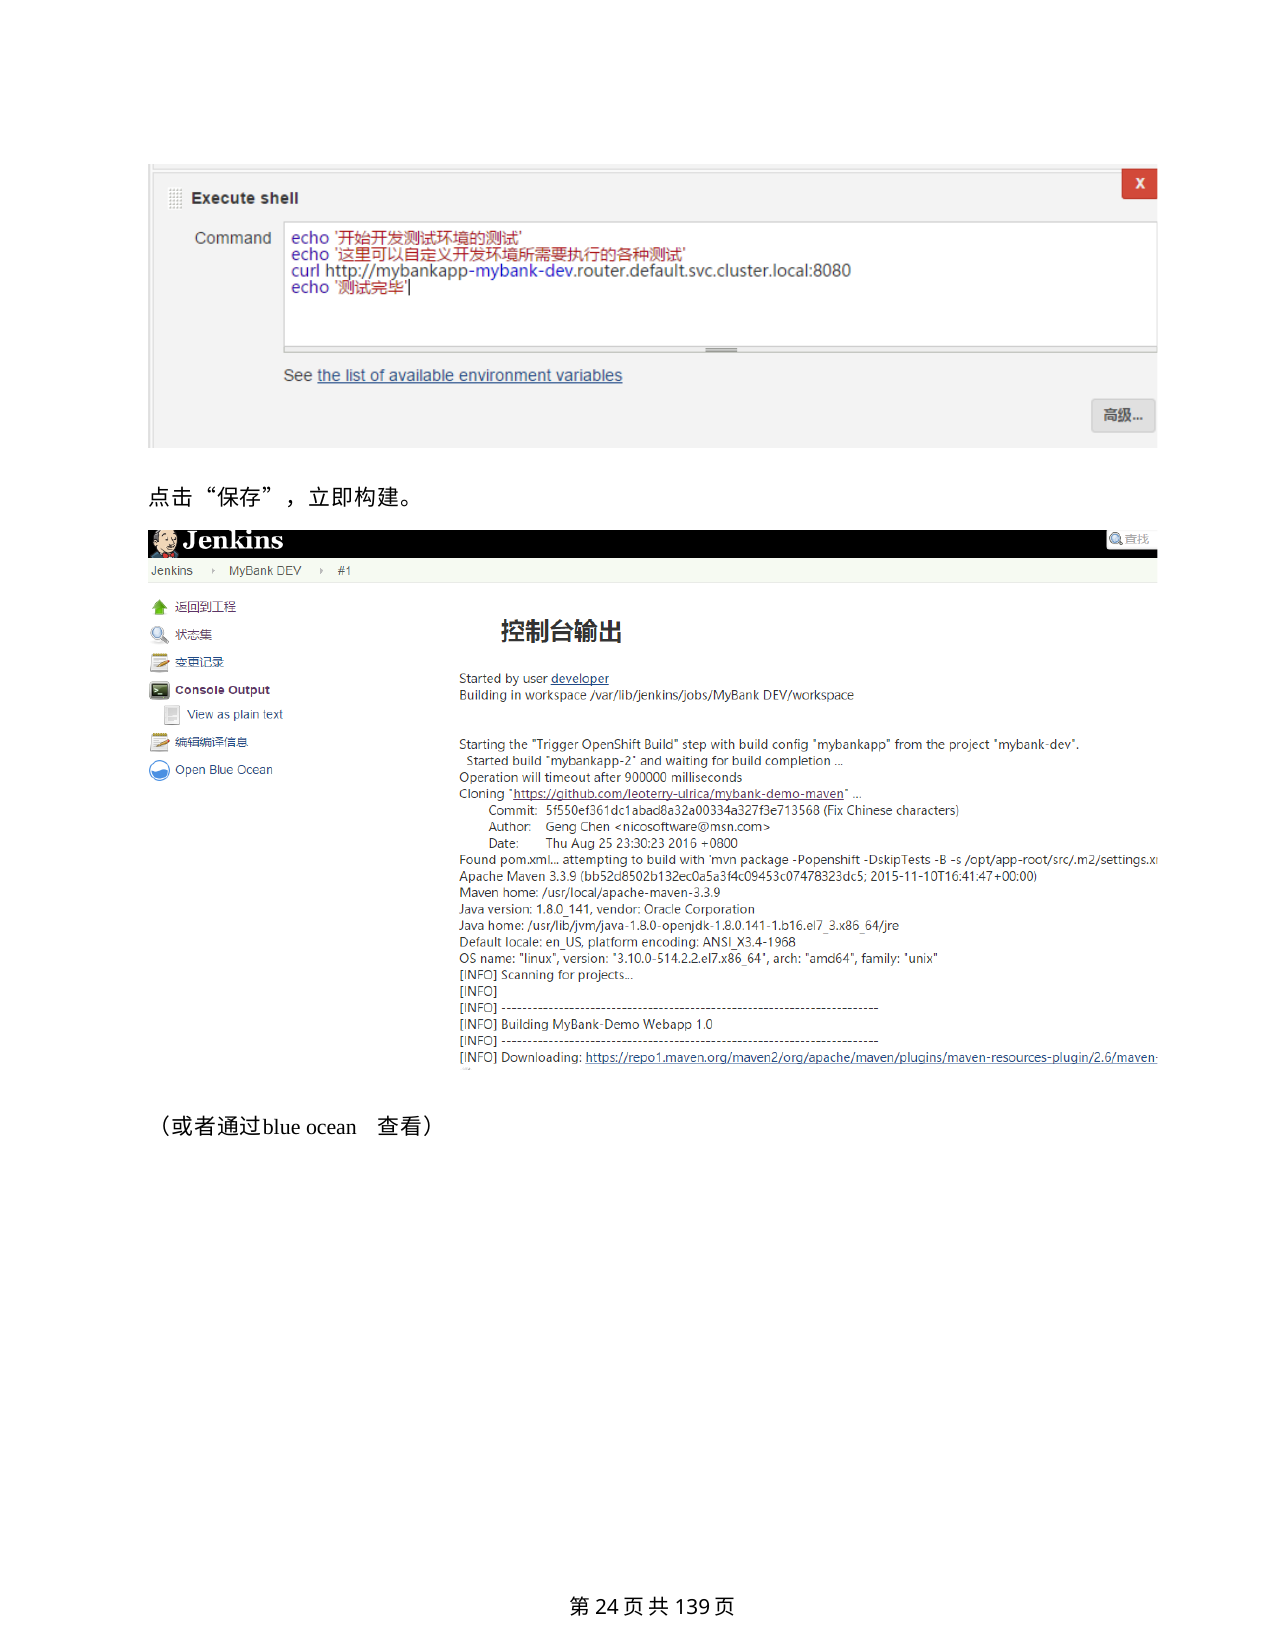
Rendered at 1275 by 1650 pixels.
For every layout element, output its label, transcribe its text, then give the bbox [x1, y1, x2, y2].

text （或者通过blue ocean查看） [148, 1106, 1156, 1143]
picture [148, 530, 1158, 1070]
picture [148, 164, 1158, 448]
text 点击“保存”，立即构建。 [148, 477, 1156, 515]
